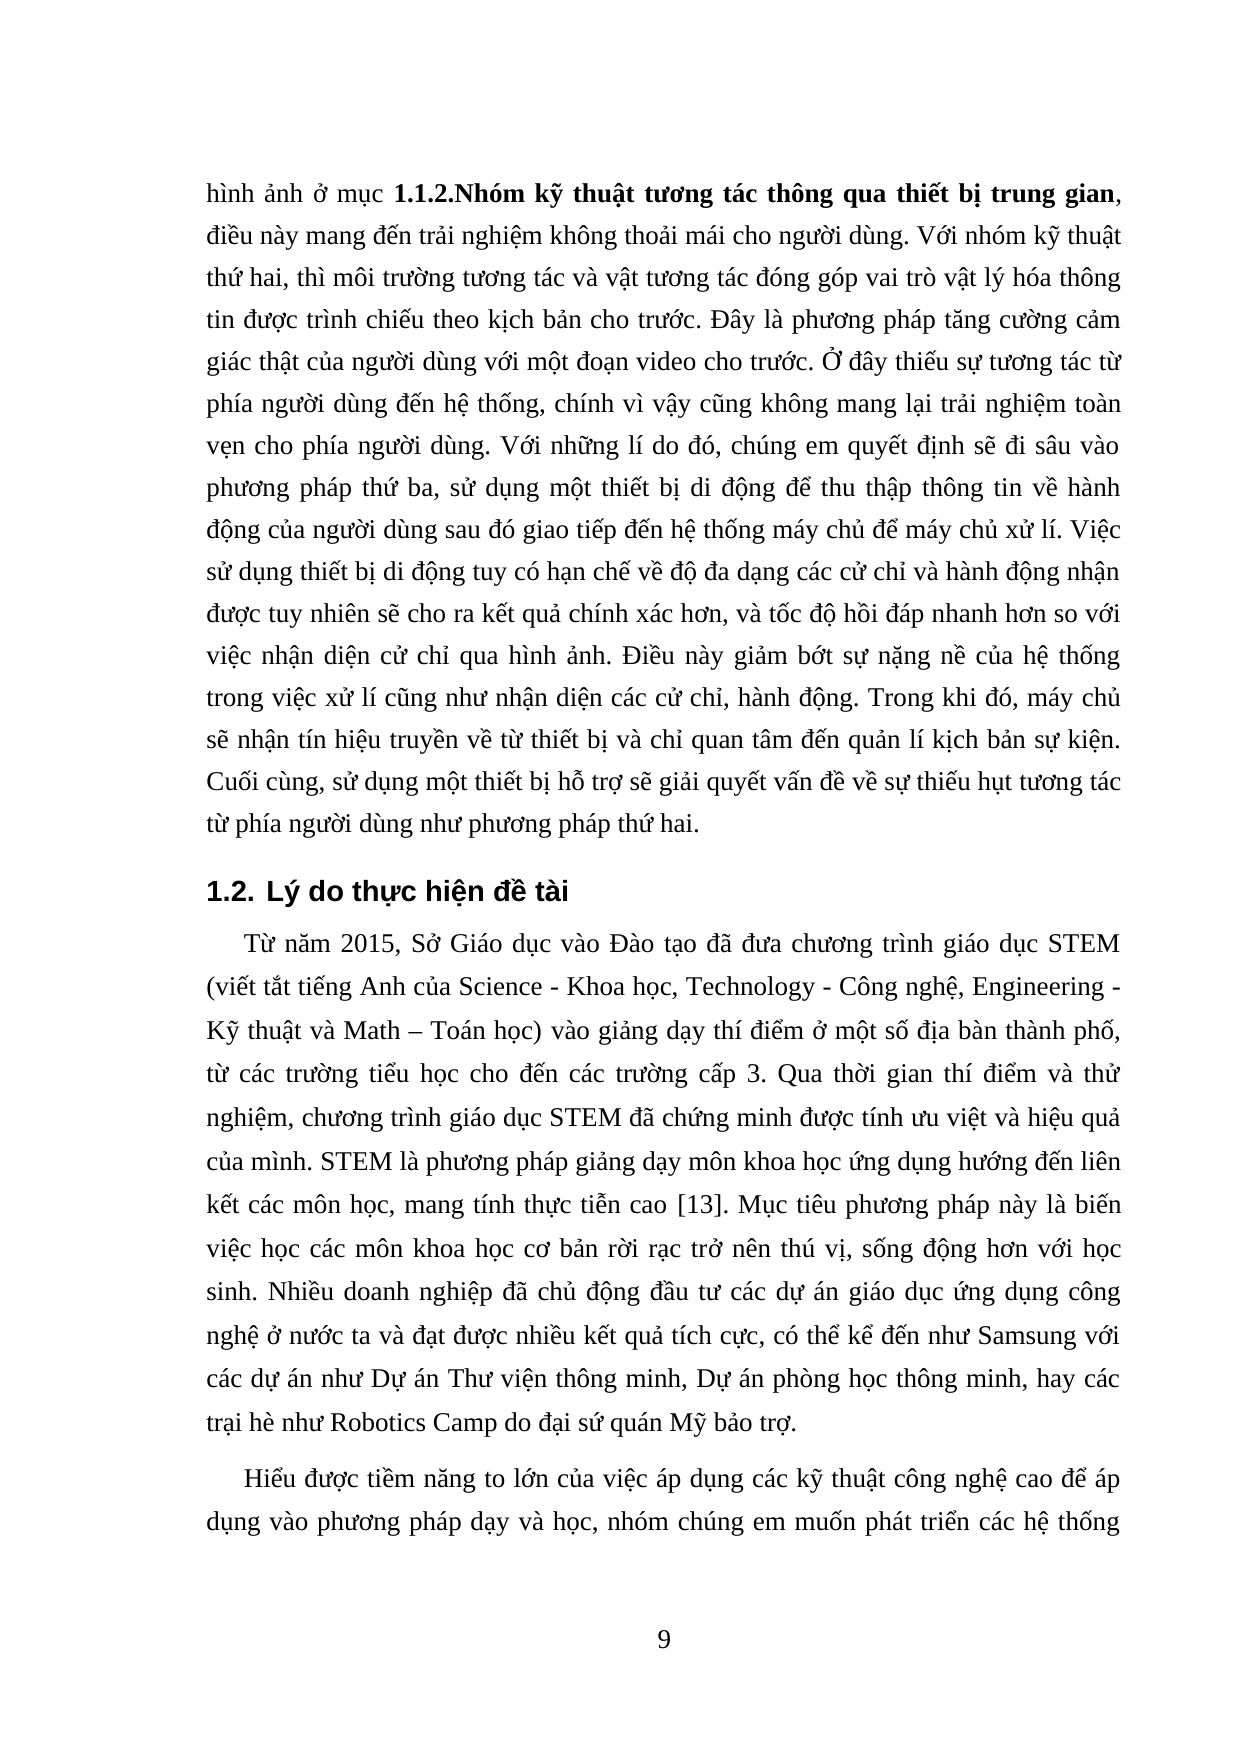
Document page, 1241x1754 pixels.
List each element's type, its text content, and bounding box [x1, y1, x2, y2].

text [206, 177, 1122, 838]
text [206, 1462, 1122, 1537]
text Từ năm 2015, Sở Giáo dục vào Đào tạo đã đưa chương trình giáo dục STEM (viết tắt tiếng Anh của Science - Khoa học, Technology - Công nghệ, Engineering - Kỹ thuật và Math – Toán học) vào giảng dạy thí điểm ở một số địa bàn thành phố, từ các trường tiểu học cho đến các trường cấp 3. Qua thời gian thí điểm và thử nghiệm, chương trình giáo dục STEM đã chứng minh được tính ưu việt và hiệu quả của mình. STEM là phương pháp giảng dạy môn khoa học ứng dụng hướng đến liên kết các môn học, mang tính thực tiễn cao [13]. Mục tiêu phương pháp này là biến việc học các môn khoa học cơ bản rời rạc trở nên thú vị, sống động hơn với học sinh. Nhiều doanh nghiệp đã chủ động đầu tư các dự án giáo dục ứng dụng công nghệ ở nước ta và đạt được nhiều kết quả tích cực, có thể kể đến như Samsung với các dự án như Dự án Thư viện thông minh, Dự án phòng học thông minh, hay các trại hè như Robotics Camp do đại sứ quán Mỹ bảo trợ. [206, 927, 1122, 1437]
subtitle Lý do thực hiện đề tài [206, 874, 1122, 907]
